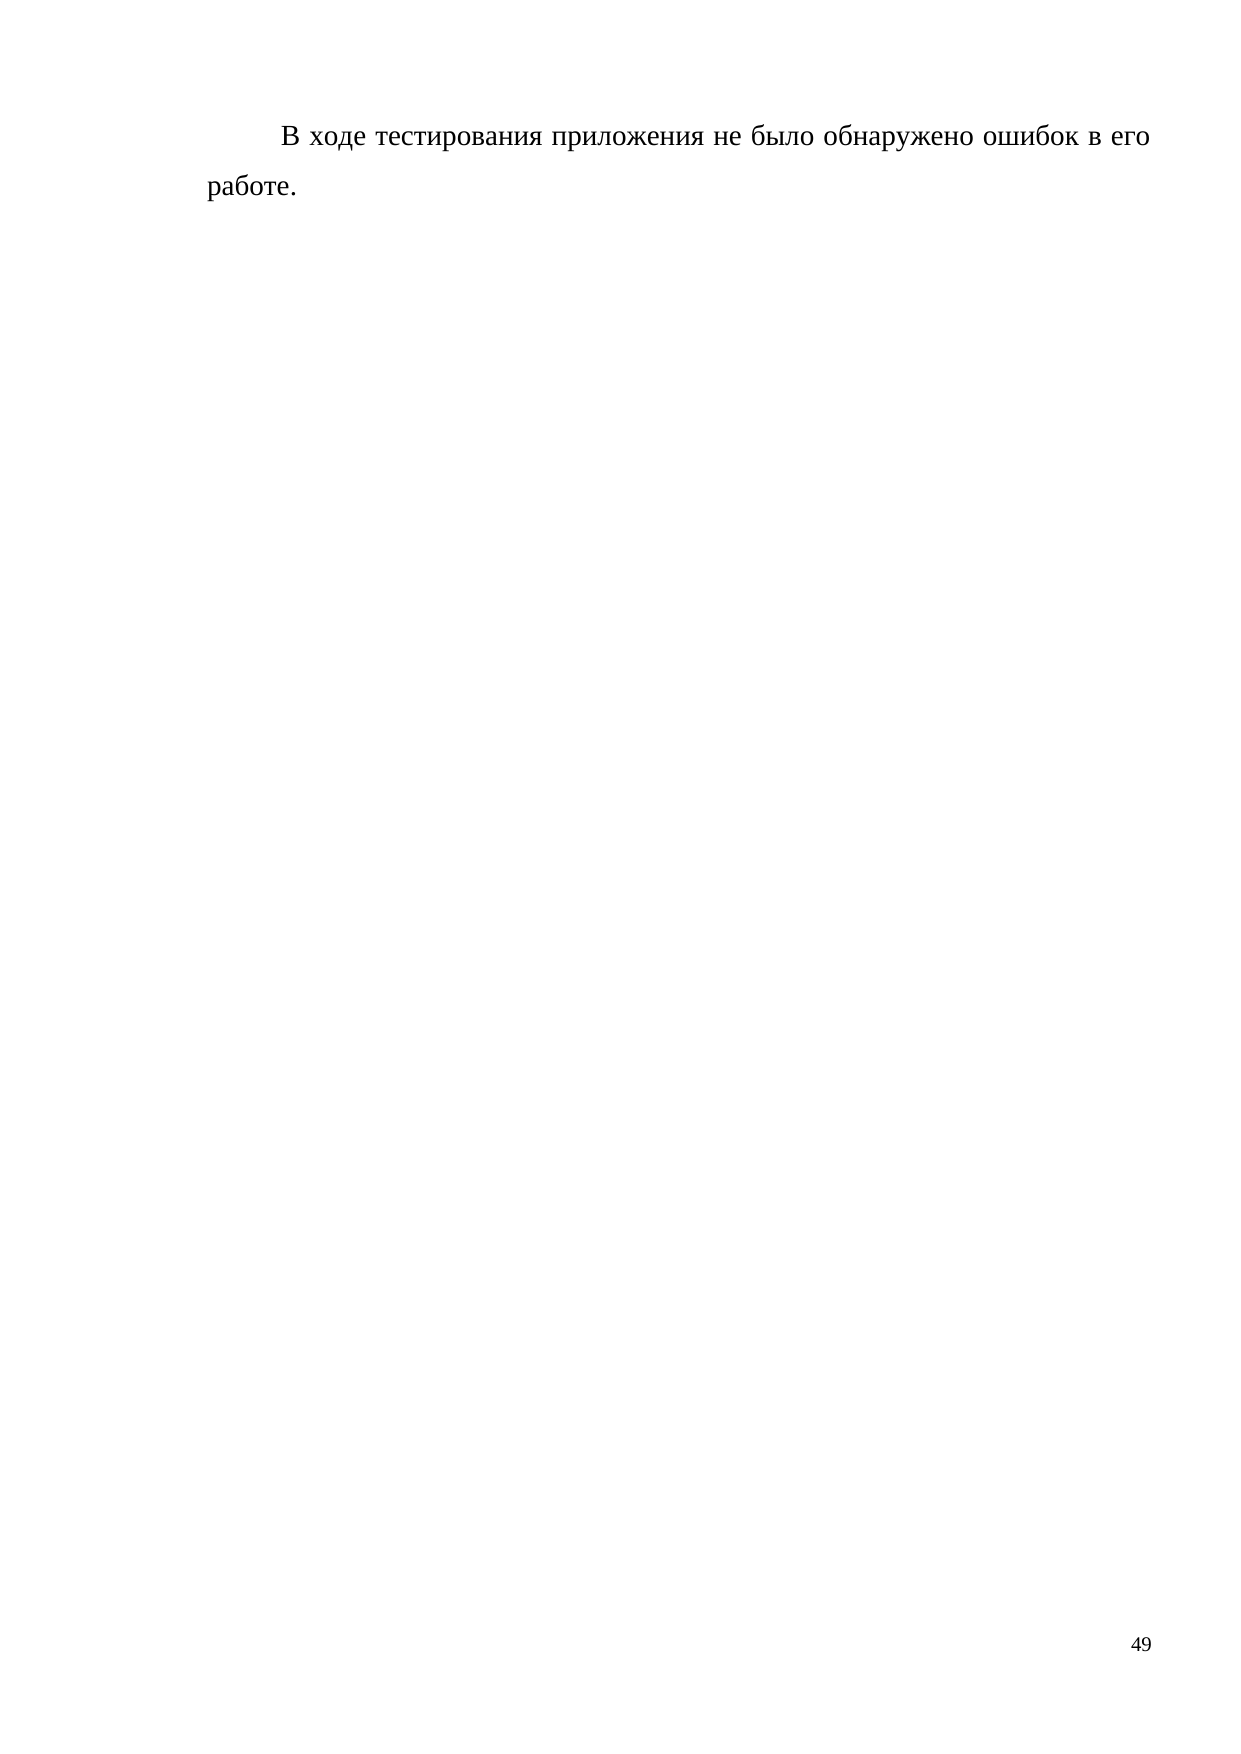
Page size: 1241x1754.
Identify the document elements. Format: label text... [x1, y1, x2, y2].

text В ходе тестирования приложения не было обнаружено ошибок в его работе. [207, 118, 1152, 202]
